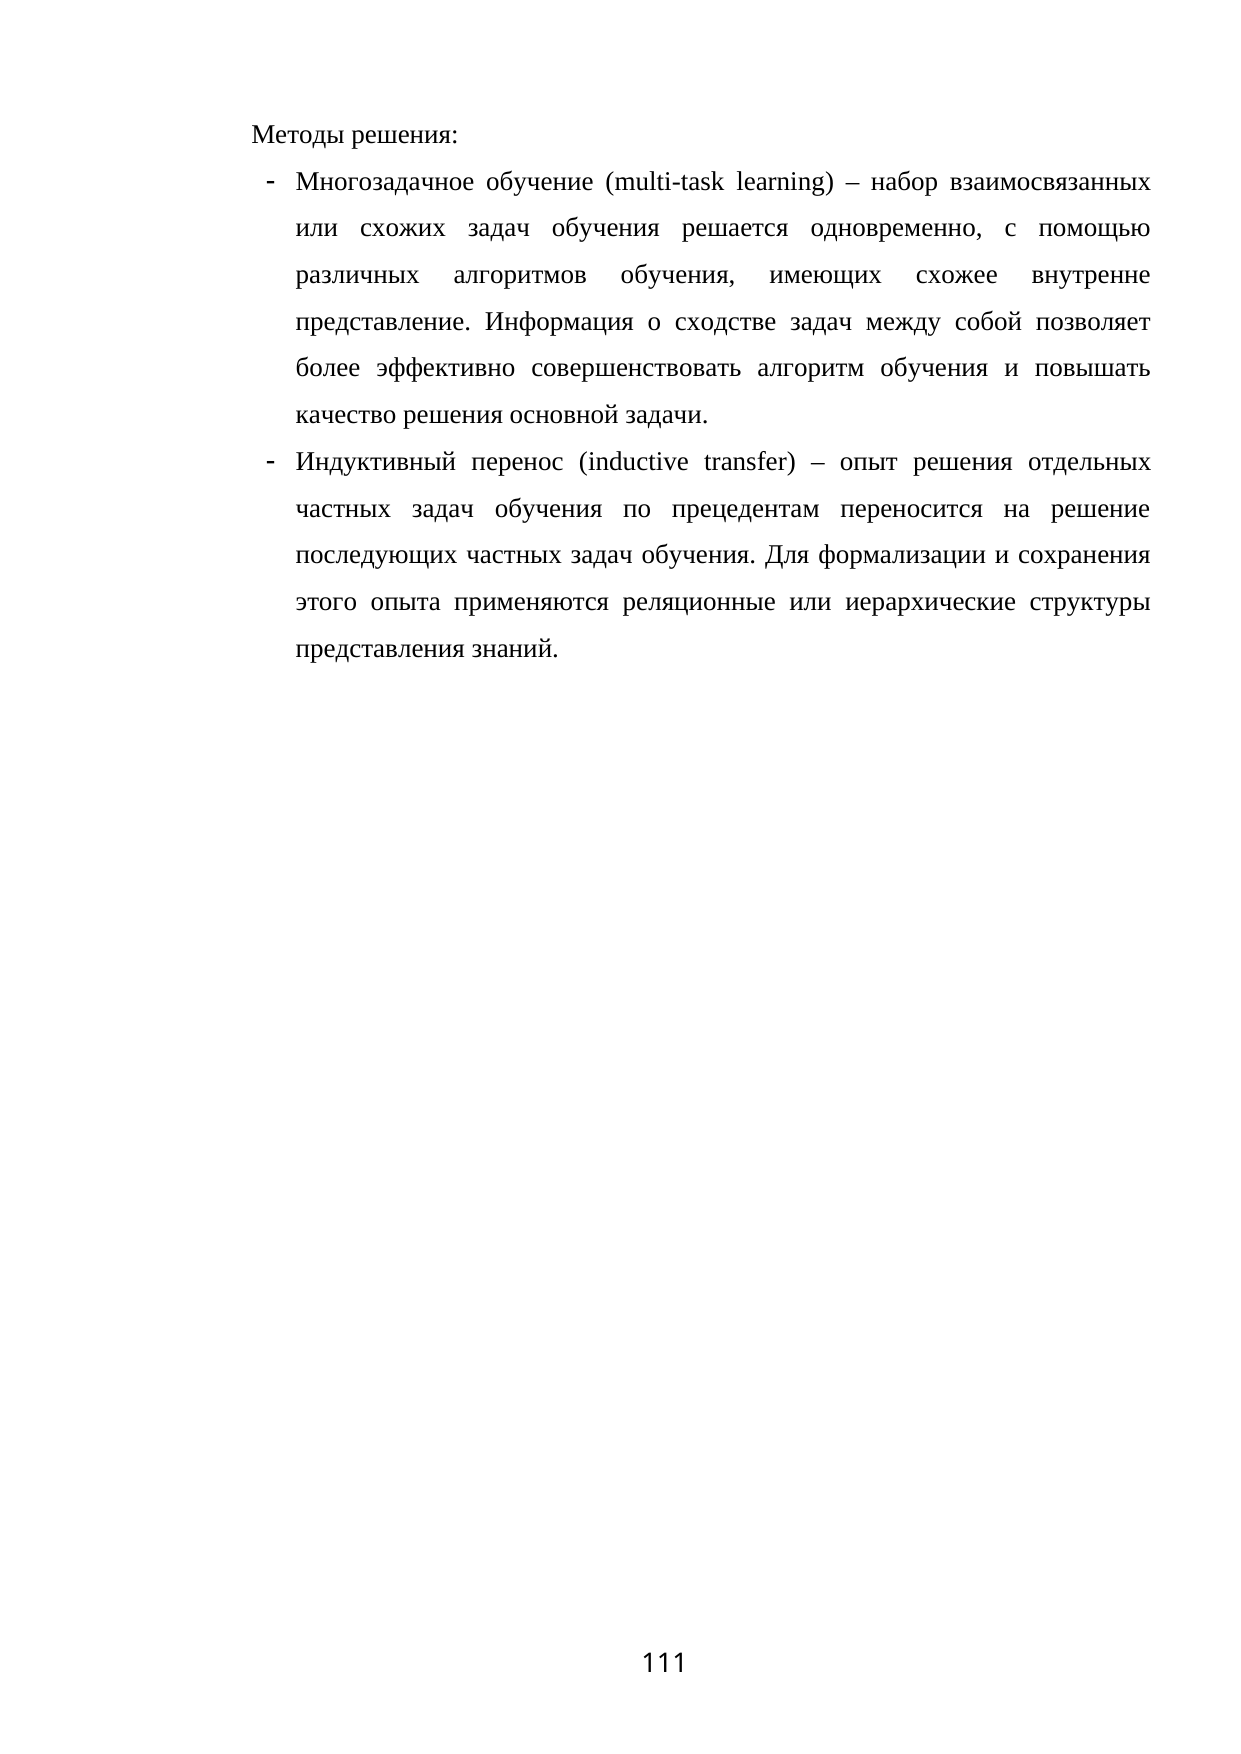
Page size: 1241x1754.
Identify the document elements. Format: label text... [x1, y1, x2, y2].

list Многозадачное обучение (multi-task learning) – набор взаимосвязанных или схожих задач обучения решается одновременно, с помощью различных алгоритмов обучения, имеющих схожее внутренне представление. Информация о сходстве задач между собой позволяет более эффективно совершенствовать алгоритм обучения и повышать качество решения основной задачи. [266, 165, 1152, 429]
text Методы решения: [177, 118, 1152, 149]
list Индуктивный перенос (inductive transfer) – опыт решения отдельных частных задач обучения по прецедентам переносится на решение последующих частных задач обучения. Для формализации и сохранения этого опыта применяются реляционные или иерархические структуры представления знаний. [266, 445, 1152, 663]
